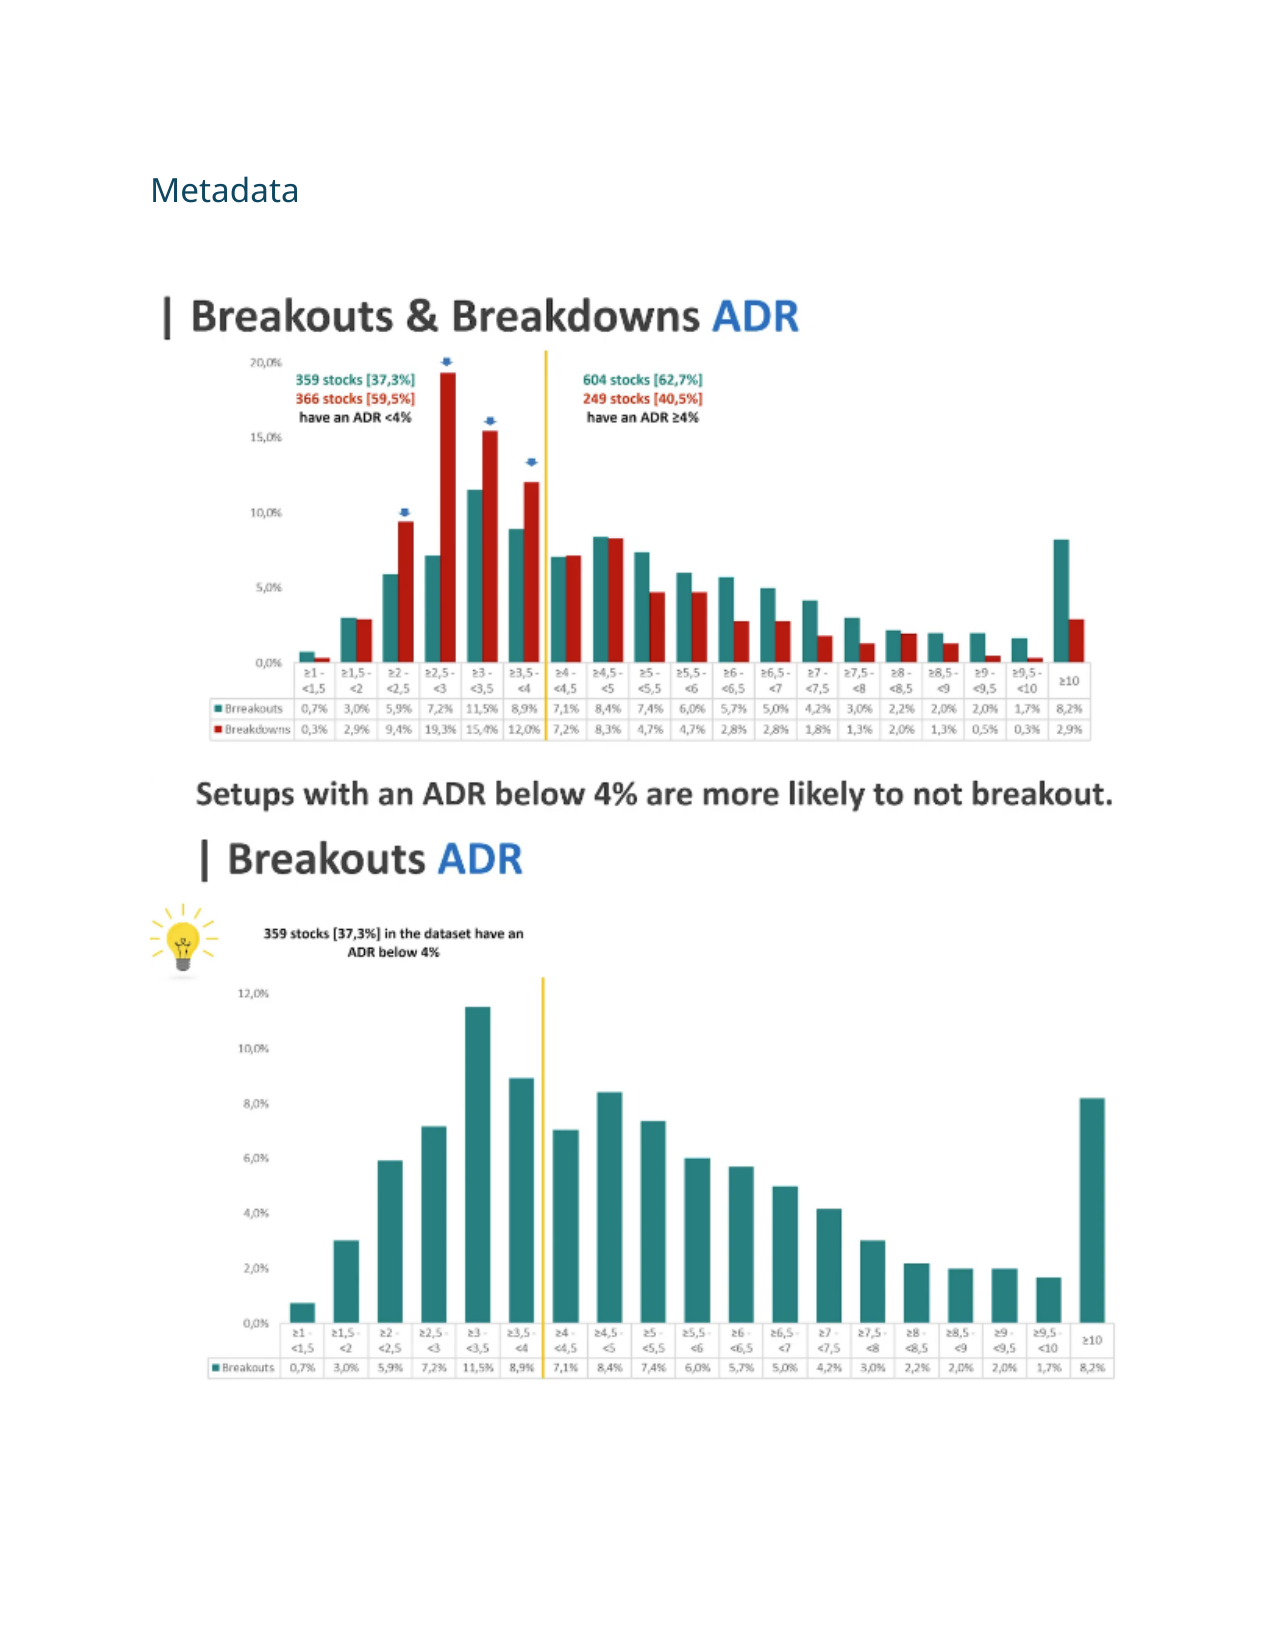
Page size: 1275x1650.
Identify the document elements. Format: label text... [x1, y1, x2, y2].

picture [150, 283, 1125, 828]
subtitle Metadata [150, 167, 1125, 212]
picture [150, 832, 1125, 1381]
